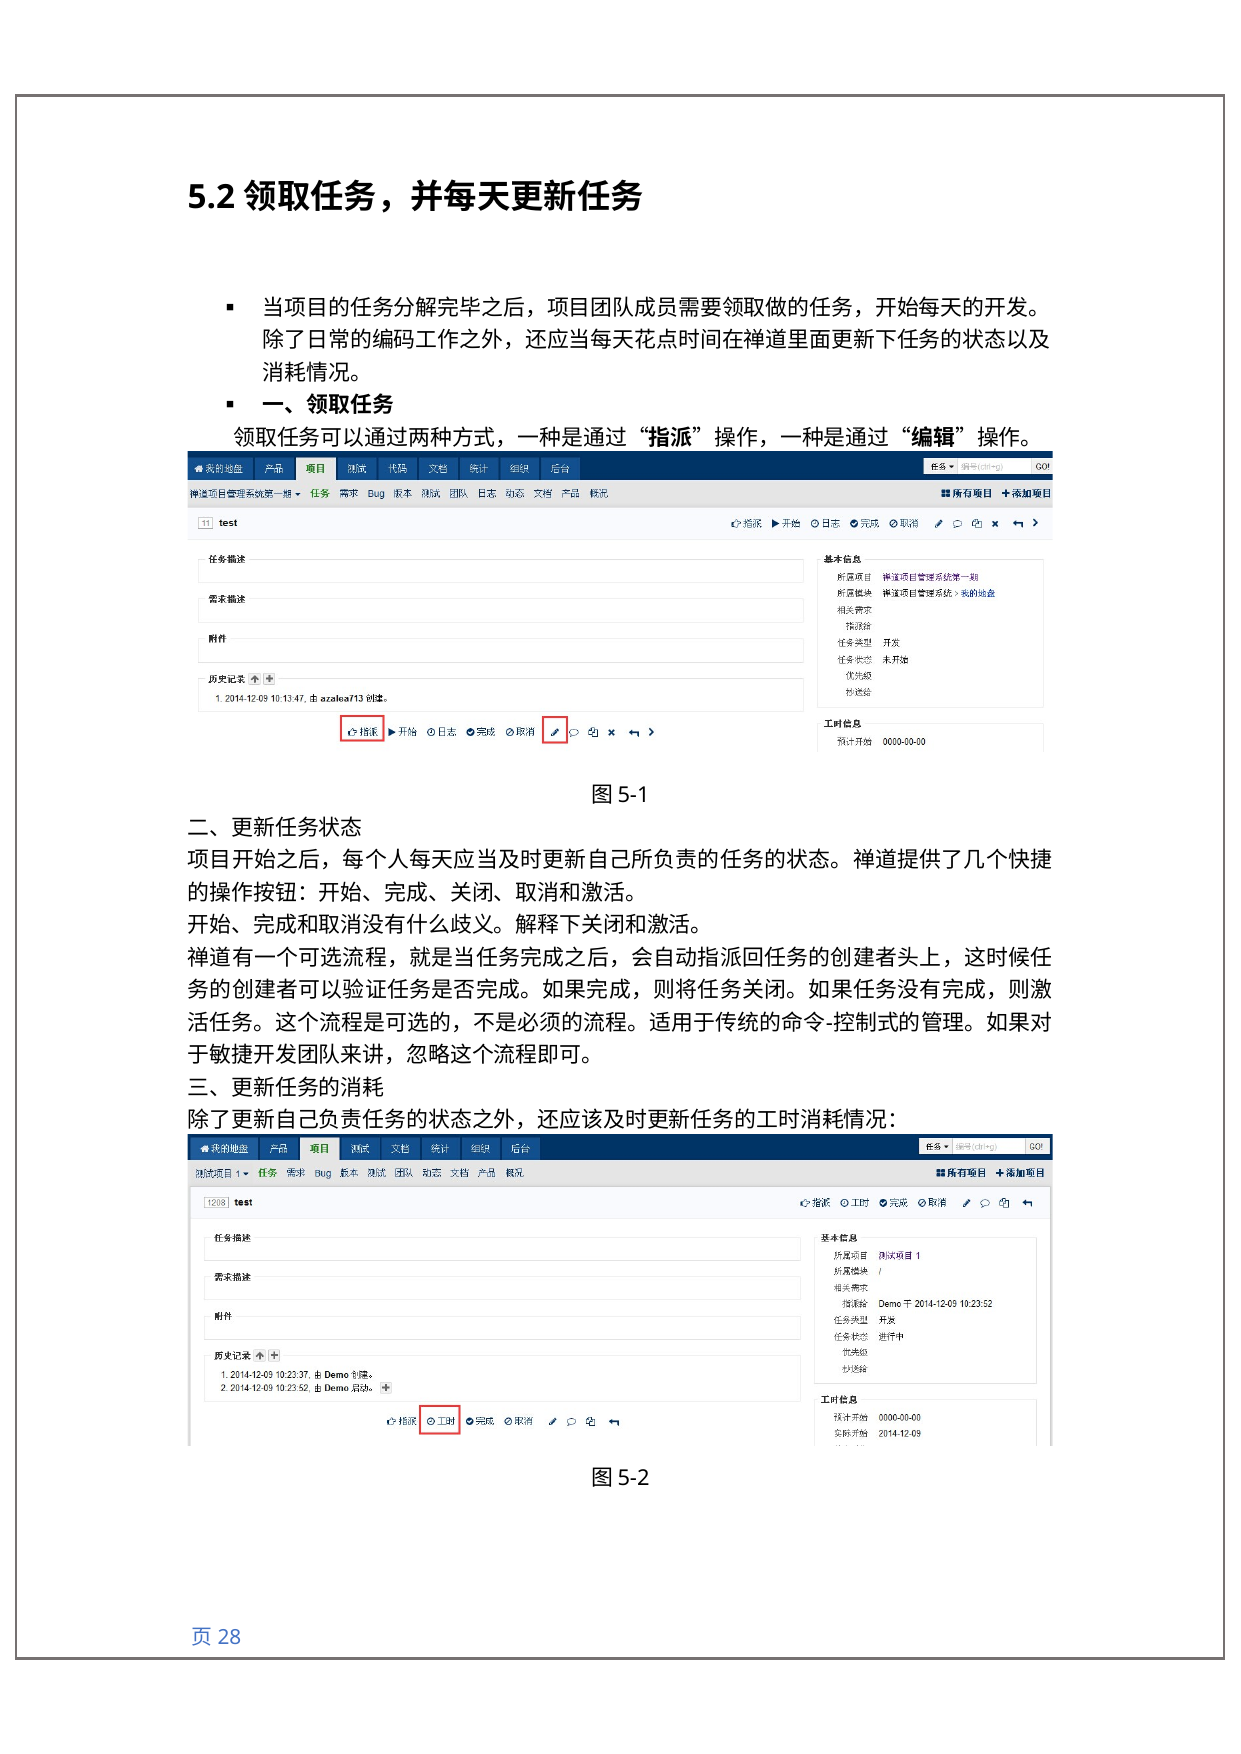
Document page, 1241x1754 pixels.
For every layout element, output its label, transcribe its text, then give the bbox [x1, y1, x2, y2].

list 当项目的任务分解完毕之后，项目团队成员需要领取做的任务，开始每天的开发。除了日常的编码工作之外，还应当每天花点时间在禅道里面更新下任务的状态以及消耗情况。 [225, 289, 1053, 387]
text 除了更新自己负责任务的状态之外，还应该及时更新任务的工时消耗情况： [187, 1102, 1053, 1134]
text 禅道有一个可选流程，就是当任务完成之后，会自动指派回任务的创建者头上，这时候任务的创建者可以验证任务是否完成。如果完成，则将任务关闭。如果任务没有完成，则激活任务。这个流程是可选的，不是必须的流程。适用于传统的命令-控制式的管理。如果对于敏捷开发团队来讲，忽略这个流程即可。 [187, 939, 1053, 1069]
subtitle 5.2 领取任务，并每天更新任务 [187, 162, 1053, 227]
text 三、更新任务的消耗 [187, 1069, 1053, 1102]
text 二、更新任务状态 [187, 809, 1053, 842]
list 一、领取任务 [225, 387, 1053, 419]
picture [187, 451, 1053, 752]
text 图5-1 [187, 777, 1053, 809]
text 领取任务可以通过两种方式，一种是通过“指派”操作，一种是通过“编辑”操作。 [187, 419, 1053, 451]
text 开始、完成和取消没有什么歧义。解释下关闭和激活。 [187, 907, 1053, 939]
text 项目开始之后，每个人每天应当及时更新自己所负责的任务的状态。禅道提供了几个快捷的操作按钮：开始、完成、关闭、取消和激活。 [187, 842, 1053, 907]
picture [187, 1134, 1053, 1446]
text 图5-2 [187, 1459, 1053, 1492]
